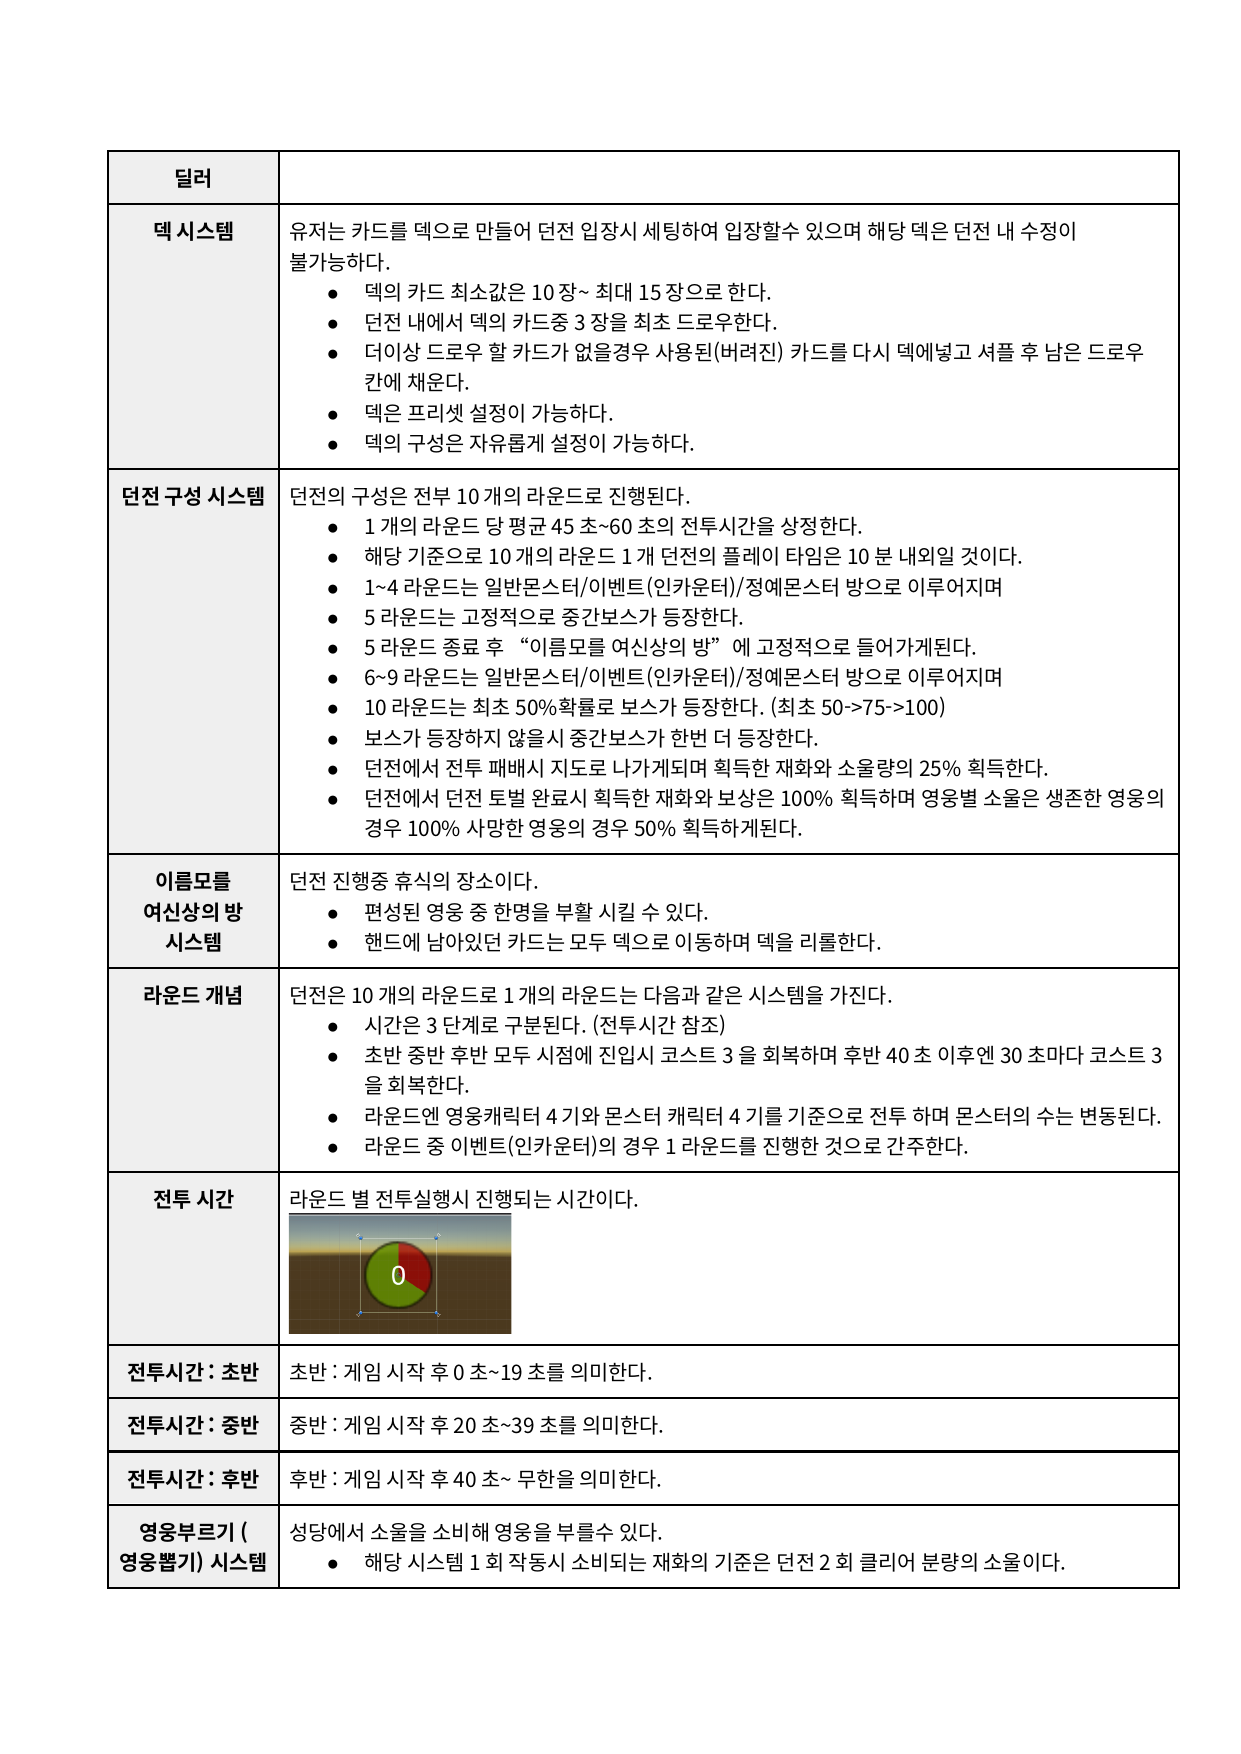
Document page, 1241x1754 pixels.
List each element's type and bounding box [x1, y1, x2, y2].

table_cell [109, 1506, 278, 1587]
table_cell [280, 1173, 1178, 1344]
table_cell [280, 1346, 1178, 1397]
table_cell [109, 1453, 278, 1503]
table_cell [280, 1453, 1178, 1503]
table_cell [280, 855, 1178, 967]
table_cell [280, 470, 1178, 853]
table_cell [280, 152, 1178, 203]
table_cell [109, 969, 278, 1171]
table_cell [109, 1399, 278, 1450]
table_cell [280, 205, 1178, 468]
table_cell [109, 1173, 278, 1344]
table_cell [109, 855, 278, 967]
table_cell [109, 152, 278, 203]
table_cell [280, 969, 1178, 1171]
table_cell [109, 470, 278, 853]
table_cell [109, 205, 278, 468]
table_cell [280, 1506, 1178, 1587]
table_cell [280, 1399, 1178, 1450]
table_cell [109, 1346, 278, 1397]
picture [288, 1213, 512, 1334]
